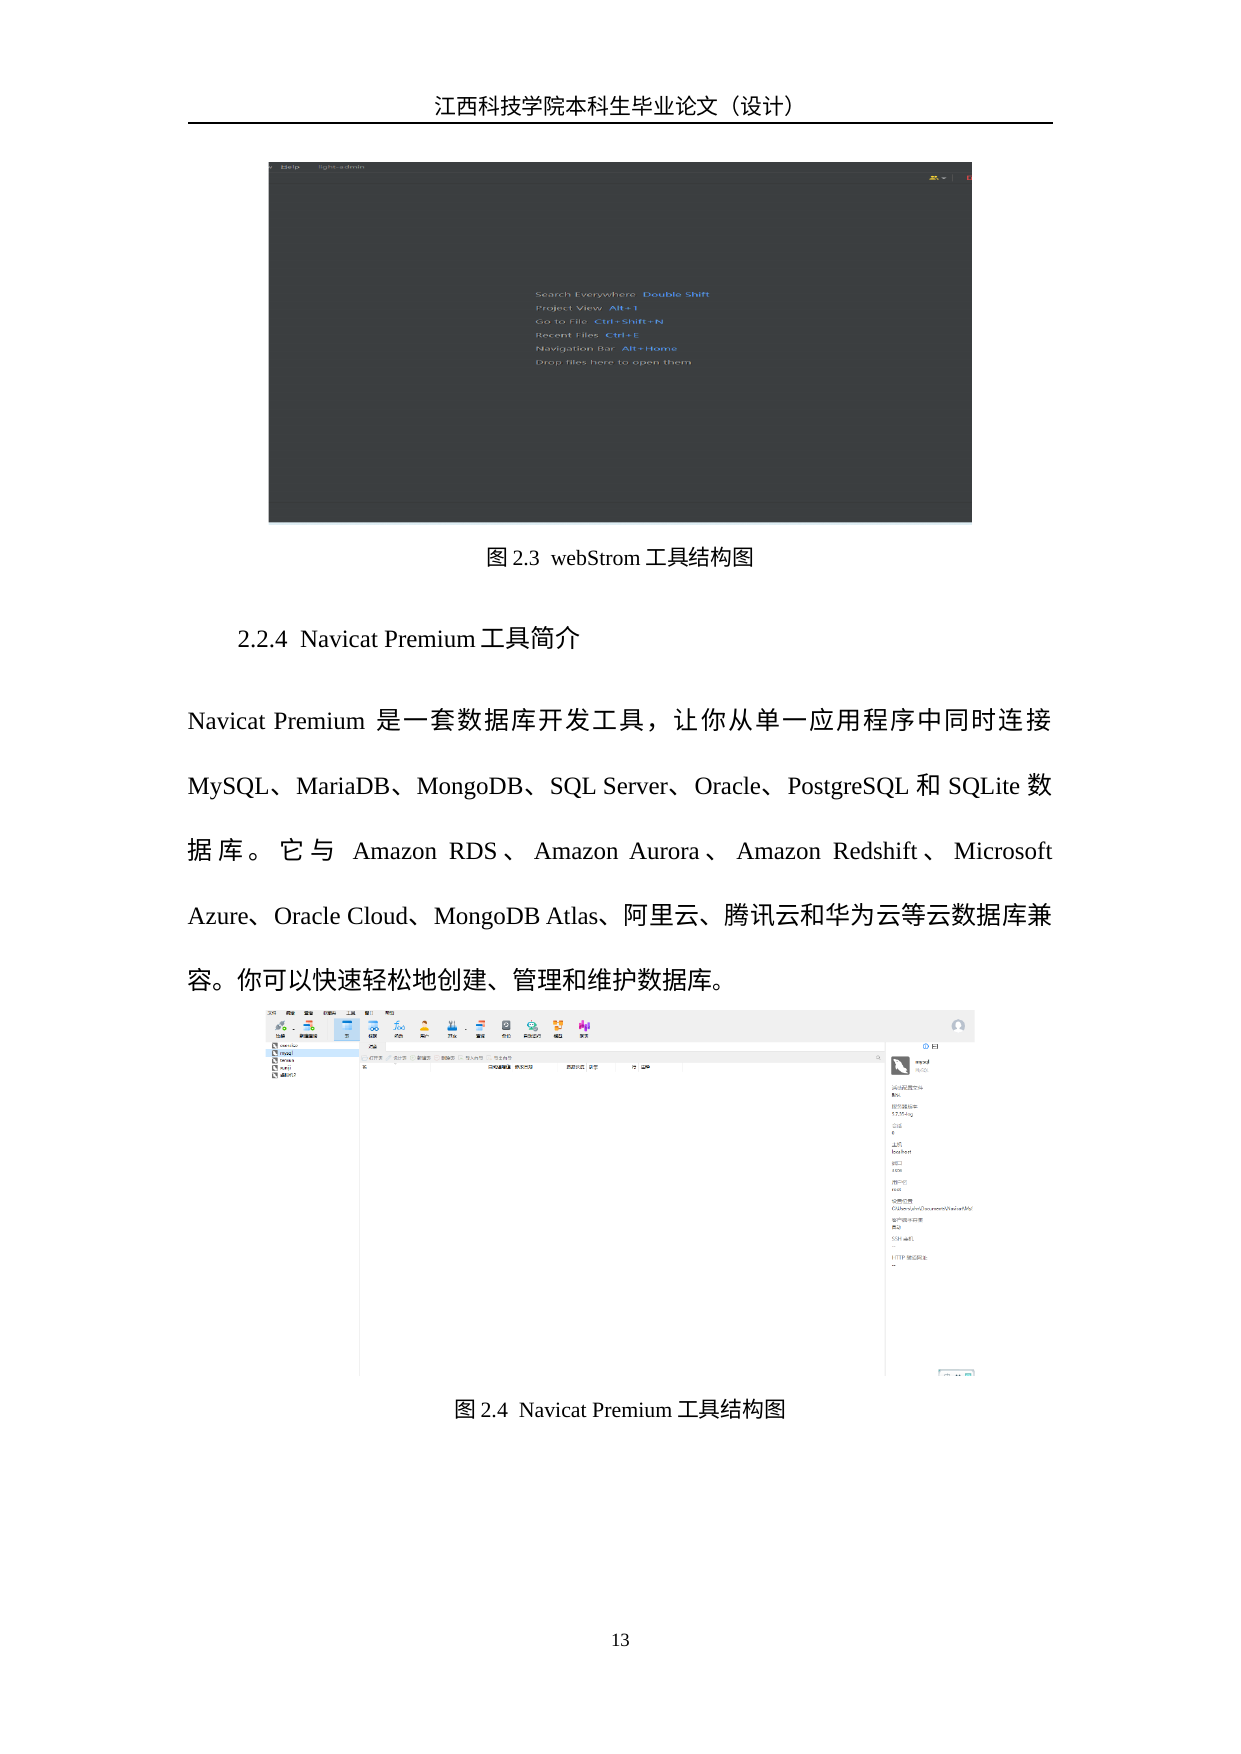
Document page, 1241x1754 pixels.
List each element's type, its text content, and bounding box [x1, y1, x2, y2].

text Navicat Premium 是一套数据库开发工具，让你从单一应用程序中同时连接 MySQL、MariaDB、MongoDB、SQL Server、Oracle、PostgreSQL 和 SQLite 数据库。它与 Amazon RDS、Amazon Aurora、Amazon Redshift、Microsoft Azure、Oracle Cloud、MongoDB Atlas、阿里云、腾讯云和华为云等云数据库兼容。你可以快速轻松地创建、管理和维护数据库。 [187, 686, 1053, 1011]
subtitle 2.2.4 Navicat Premium工具简介 [187, 604, 1053, 669]
picture [268, 162, 972, 525]
text 图2.4 Navicat Premium工具结构图 [187, 1392, 1053, 1424]
text 图2.3 webStrom工具结构图 [187, 540, 1053, 572]
picture [265, 1010, 975, 1376]
